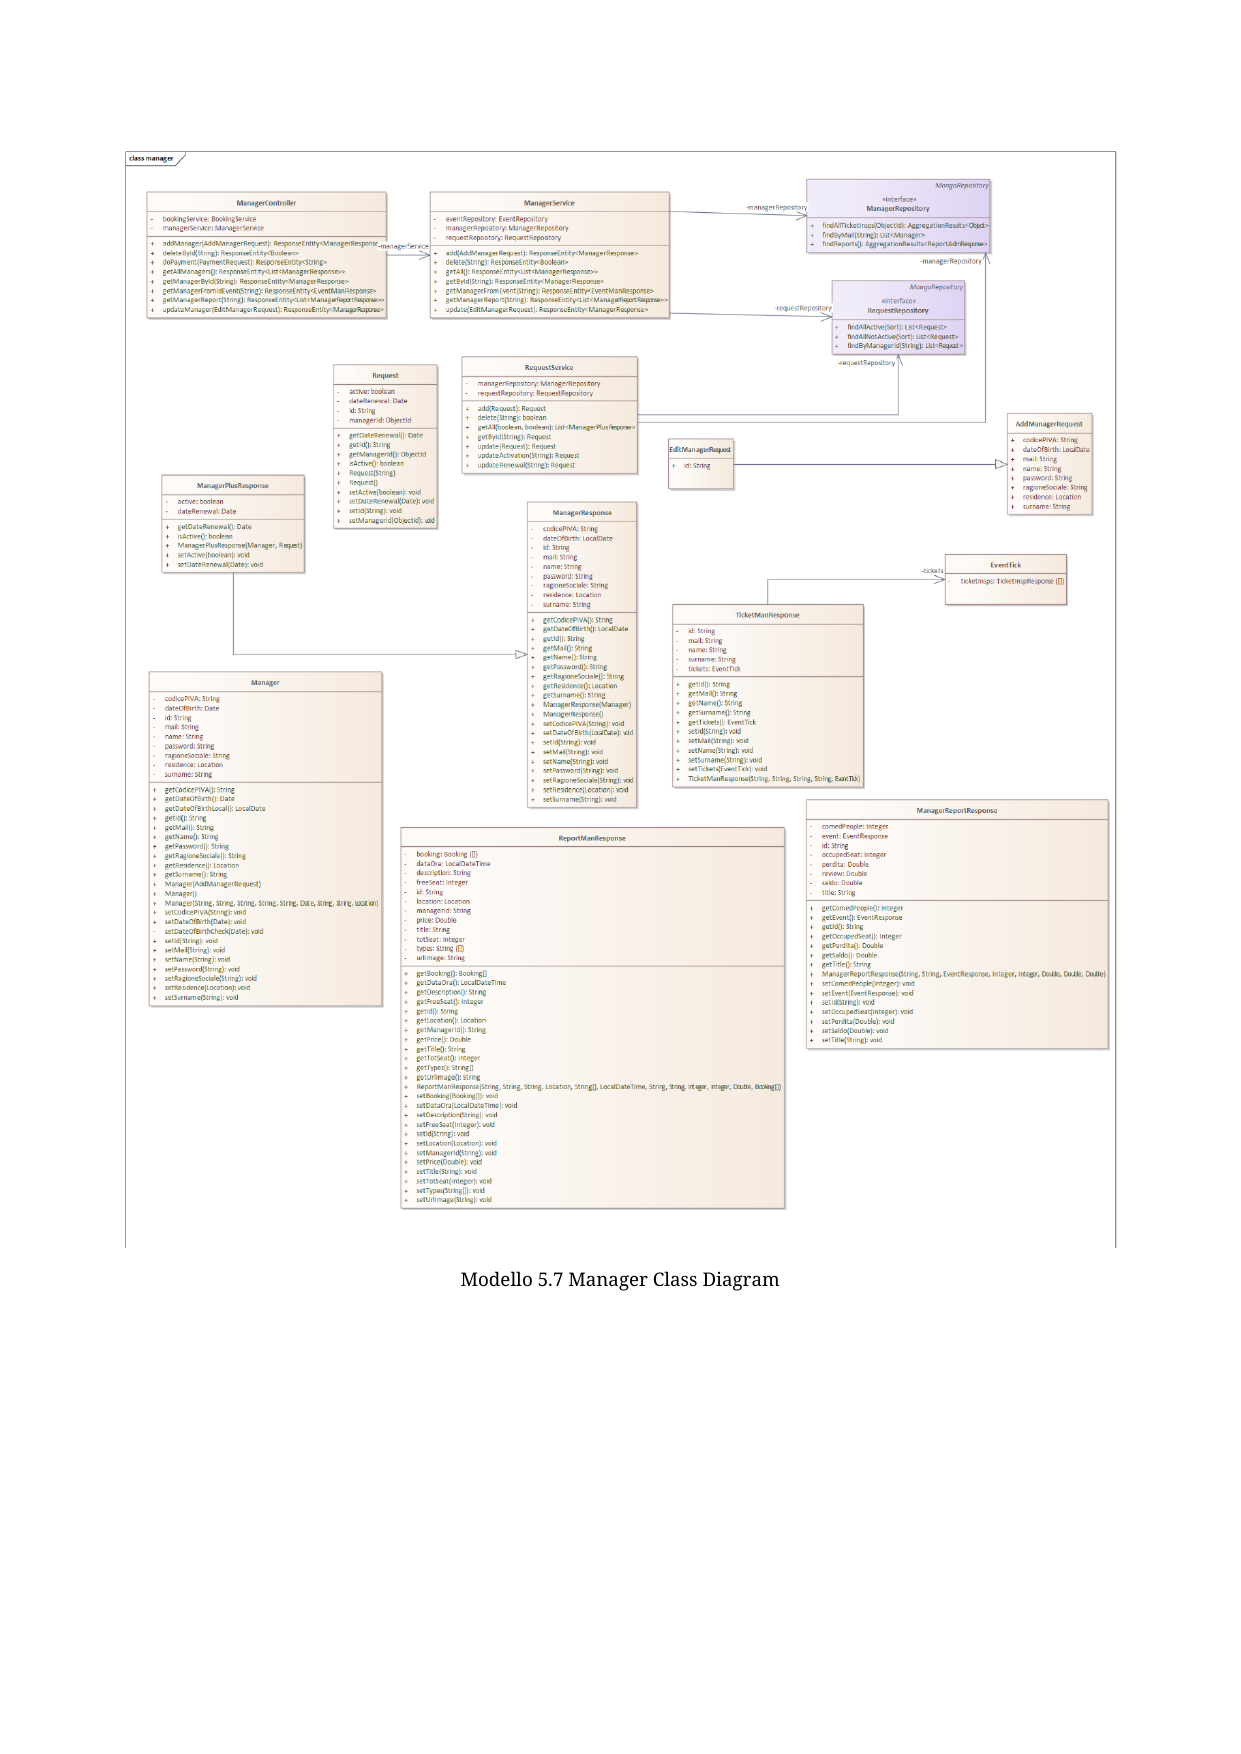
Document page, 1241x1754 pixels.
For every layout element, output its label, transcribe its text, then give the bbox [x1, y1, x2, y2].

picture [122, 147, 1118, 1248]
text Modello 5.7 Manager Class Diagram [118, 1266, 1122, 1292]
